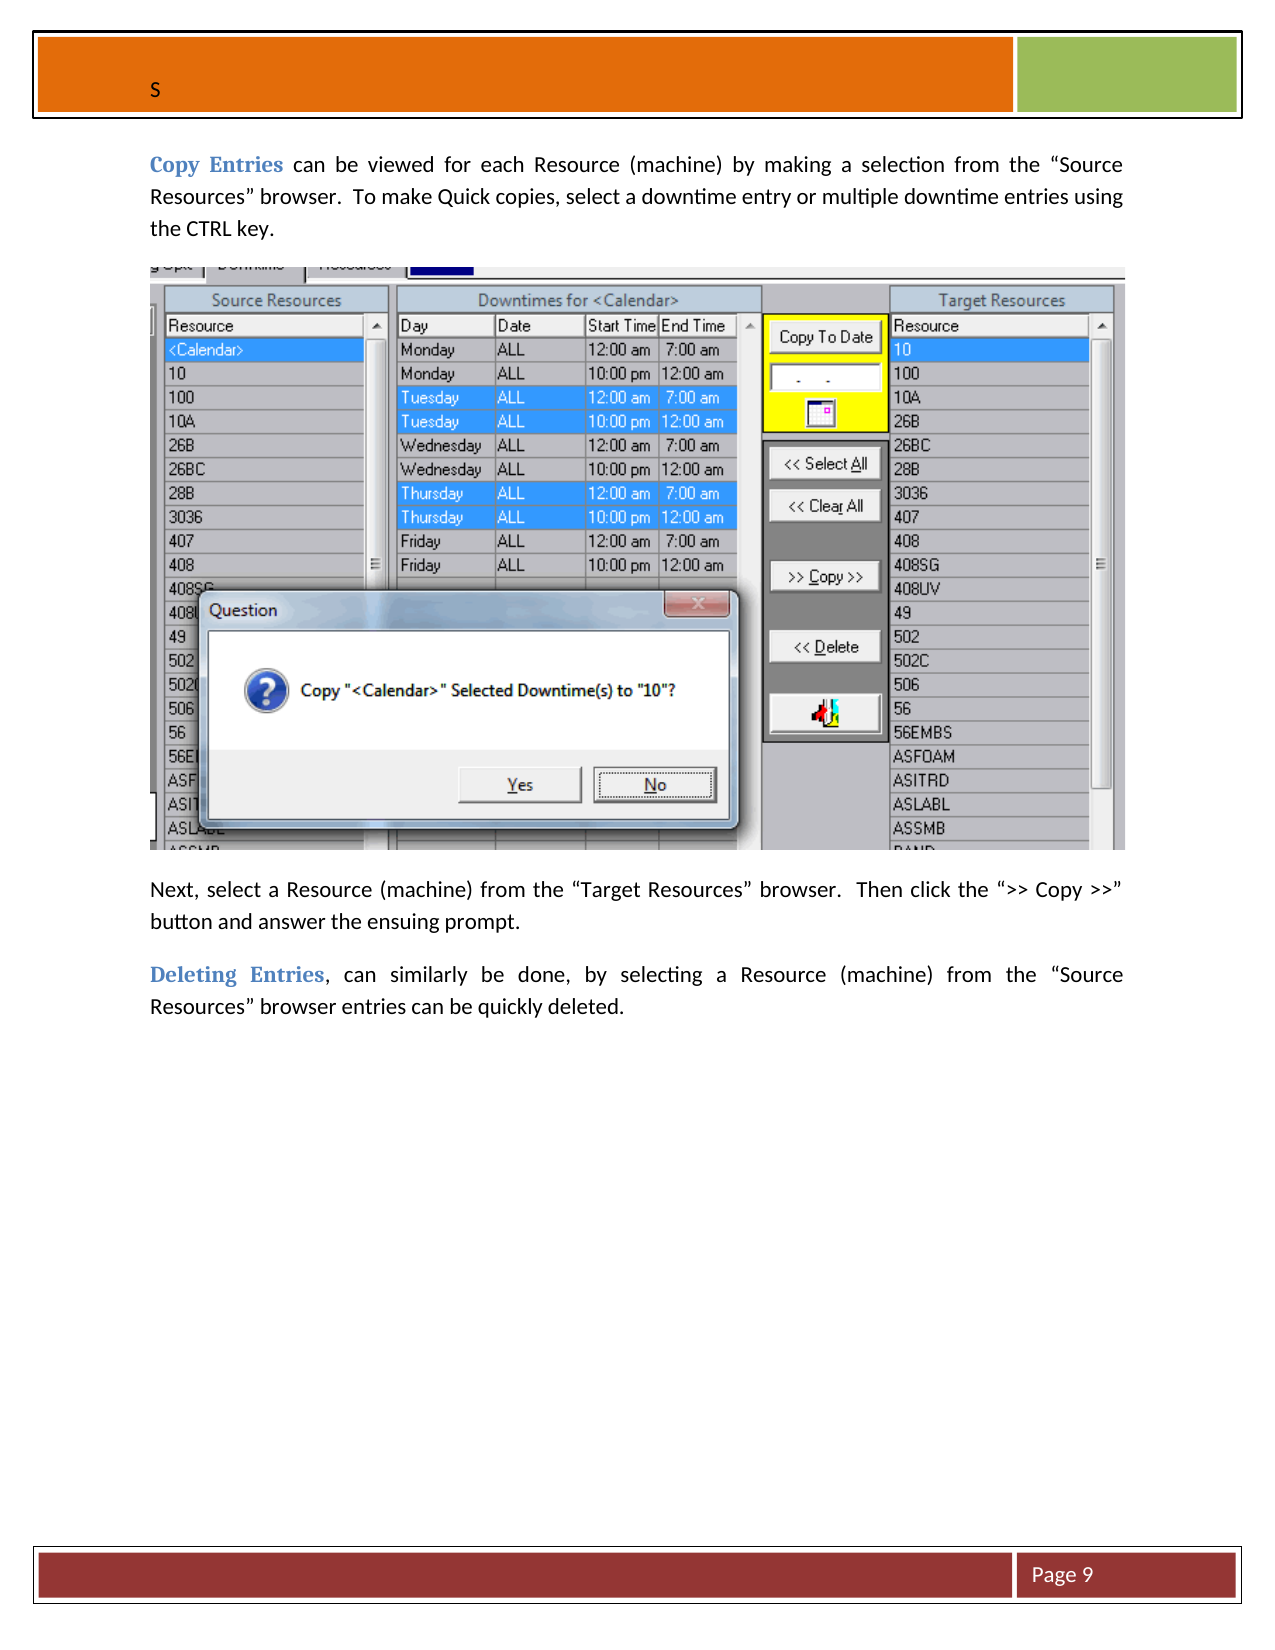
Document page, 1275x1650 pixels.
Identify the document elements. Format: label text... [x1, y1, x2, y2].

picture [150, 267, 1125, 850]
text Deleting Entries, can similarly be done, by selecting a Resource (machine) from the “Source Resources” browser entries can be quickly deleted. [150, 960, 1125, 1020]
text Copy Entries can be viewed for each Resource (machine) by making a selection from the “Source Resources” browser. To make Quick copies, select a downtime entry or multiple downtime entries using the CTRL key. [150, 150, 1125, 242]
text Next, select a Resource (machine) from the “Target Resources” browser. Then click the “>> Copy >>” button and answer the ensuing prompt. [150, 875, 1125, 935]
